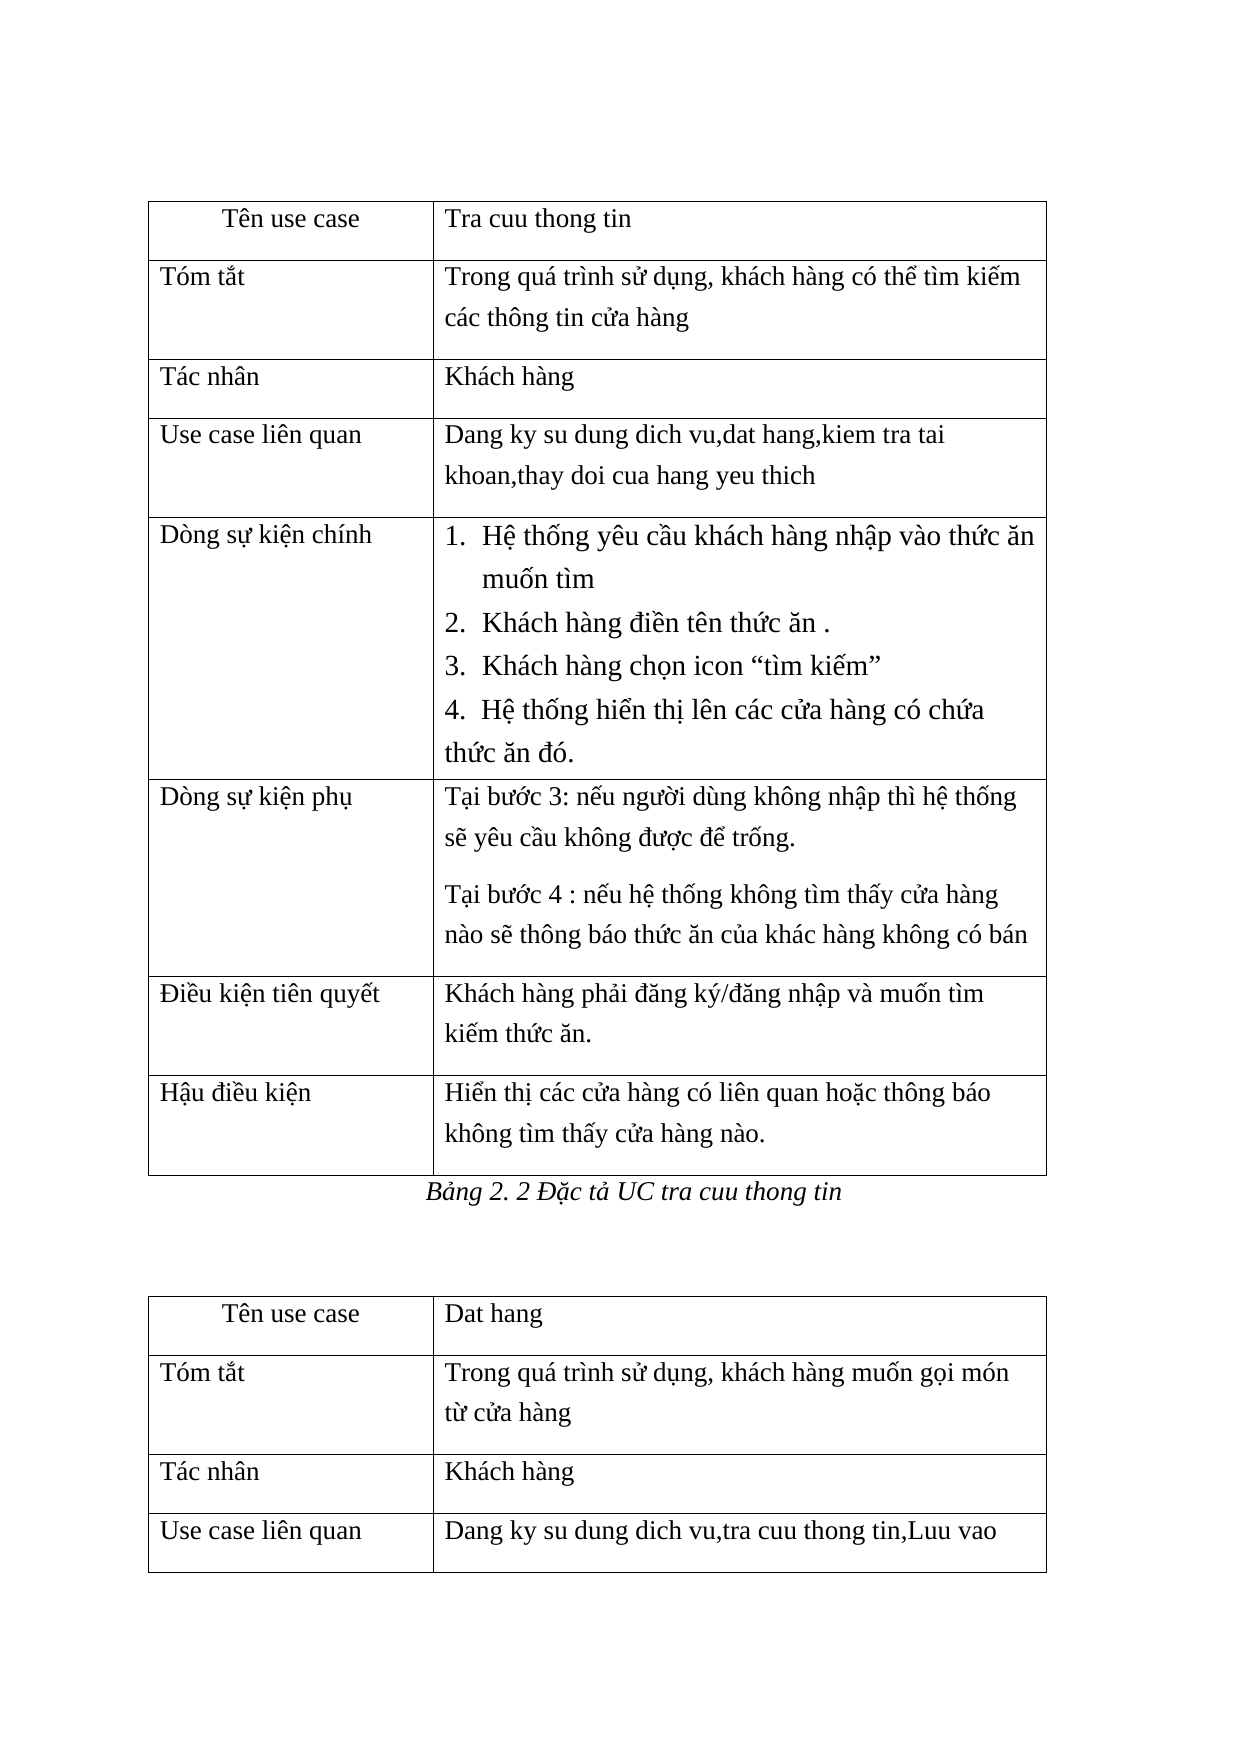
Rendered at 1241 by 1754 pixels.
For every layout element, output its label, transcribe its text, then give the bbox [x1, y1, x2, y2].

table_cell Hiển thị các cửa hàng có liên quan hoặc thông báo không tìm thấy cửa hàng nào. [434, 1076, 1046, 1174]
table_cell Điều kiện tiên quyết [149, 977, 433, 1075]
table_cell Hệ thống yêu cầu khách hàng nhập vào thức ăn muốn tìm Khách hàng điền tên thức ăn . Khách hàng chọn icon “tìm kiếm” 4. Hệ thống hiển thị lên các cửa hàng có chứa thức ăn đó. [434, 518, 1046, 779]
table_header Dat hang [434, 1297, 1046, 1355]
table_header Tra cuu thong tin [434, 202, 1046, 259]
text Bảng 2. 2 Đặc tả UC tra cuu thong tin [148, 1176, 1122, 1207]
table_cell Tại bước 3: nếu người dùng không nhập thì hệ thống sẽ yêu cầu không được để trống. Tại bước 4 : nếu hệ thống không tìm thấy cửa hàng nào sẽ thông báo thức ăn của khác hàng không có bán [434, 780, 1046, 976]
table_cell Tóm tắt [149, 1356, 433, 1454]
table_cell Tác nhân [149, 1455, 433, 1513]
table_cell Dòng sự kiện phụ [149, 780, 433, 976]
table_cell Tác nhân [149, 360, 433, 418]
table_header Tên use case [149, 202, 433, 259]
table_cell Use case liên quan [149, 419, 433, 517]
table_header Tên use case [149, 1297, 433, 1355]
table_cell Dang ky su dung dich vu,dat hang,kiem tra tai khoan,thay doi cua hang yeu thich [434, 419, 1046, 517]
table_cell Hậu điều kiện [149, 1076, 433, 1174]
table_cell Khách hàng [434, 1455, 1046, 1513]
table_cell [434, 1514, 1046, 1572]
table_cell Dòng sự kiện chính [149, 518, 433, 779]
table_cell Trong quá trình sử dụng, khách hàng có thể tìm kiếm các thông tin cửa hàng [434, 261, 1046, 359]
table_cell Tóm tắt [149, 261, 433, 359]
table_cell Trong quá trình sử dụng, khách hàng muốn gọi món từ cửa hàng [434, 1356, 1046, 1454]
table_cell Khách hàng [434, 360, 1046, 418]
table_cell Use case liên quan [149, 1514, 433, 1572]
table_cell Khách hàng phải đăng ký/đăng nhập và muốn tìm kiếm thức ăn. [434, 977, 1046, 1075]
